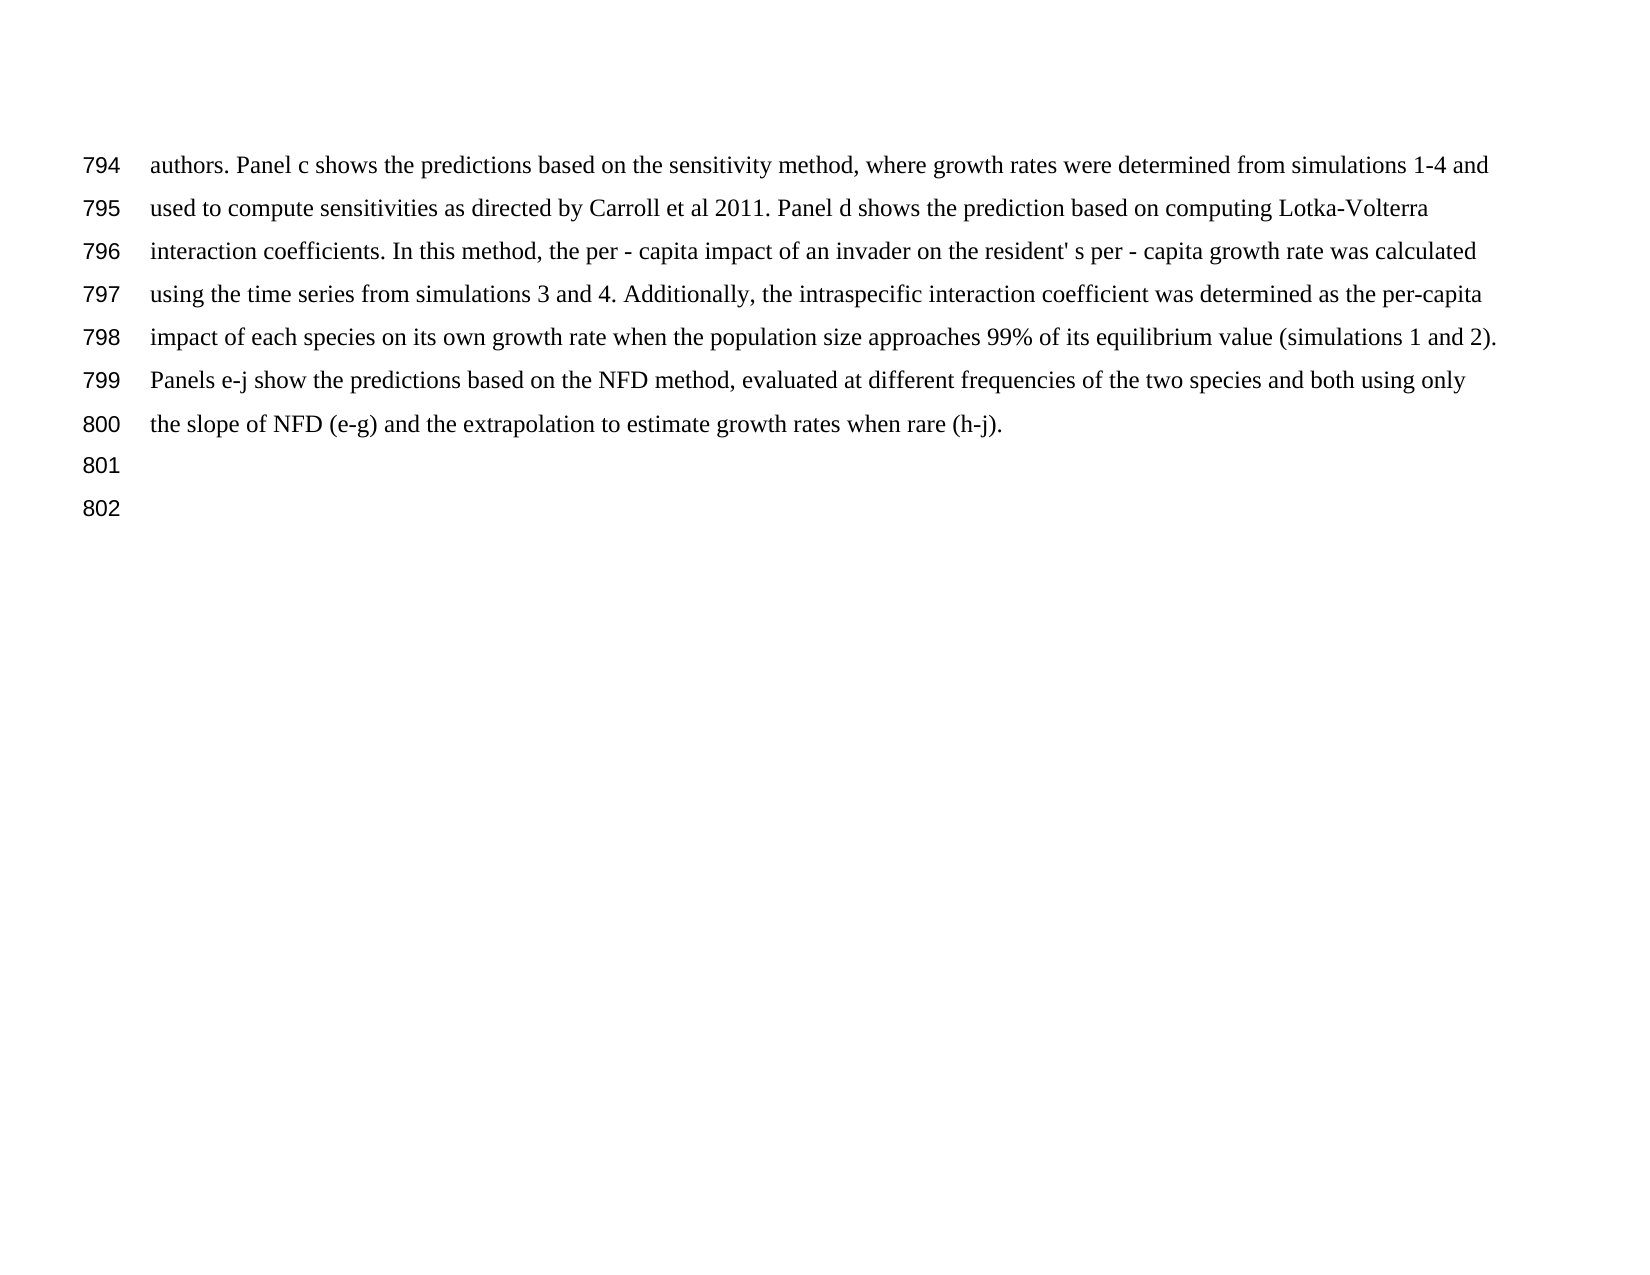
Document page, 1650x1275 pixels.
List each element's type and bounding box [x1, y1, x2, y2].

text [150, 150, 1500, 437]
